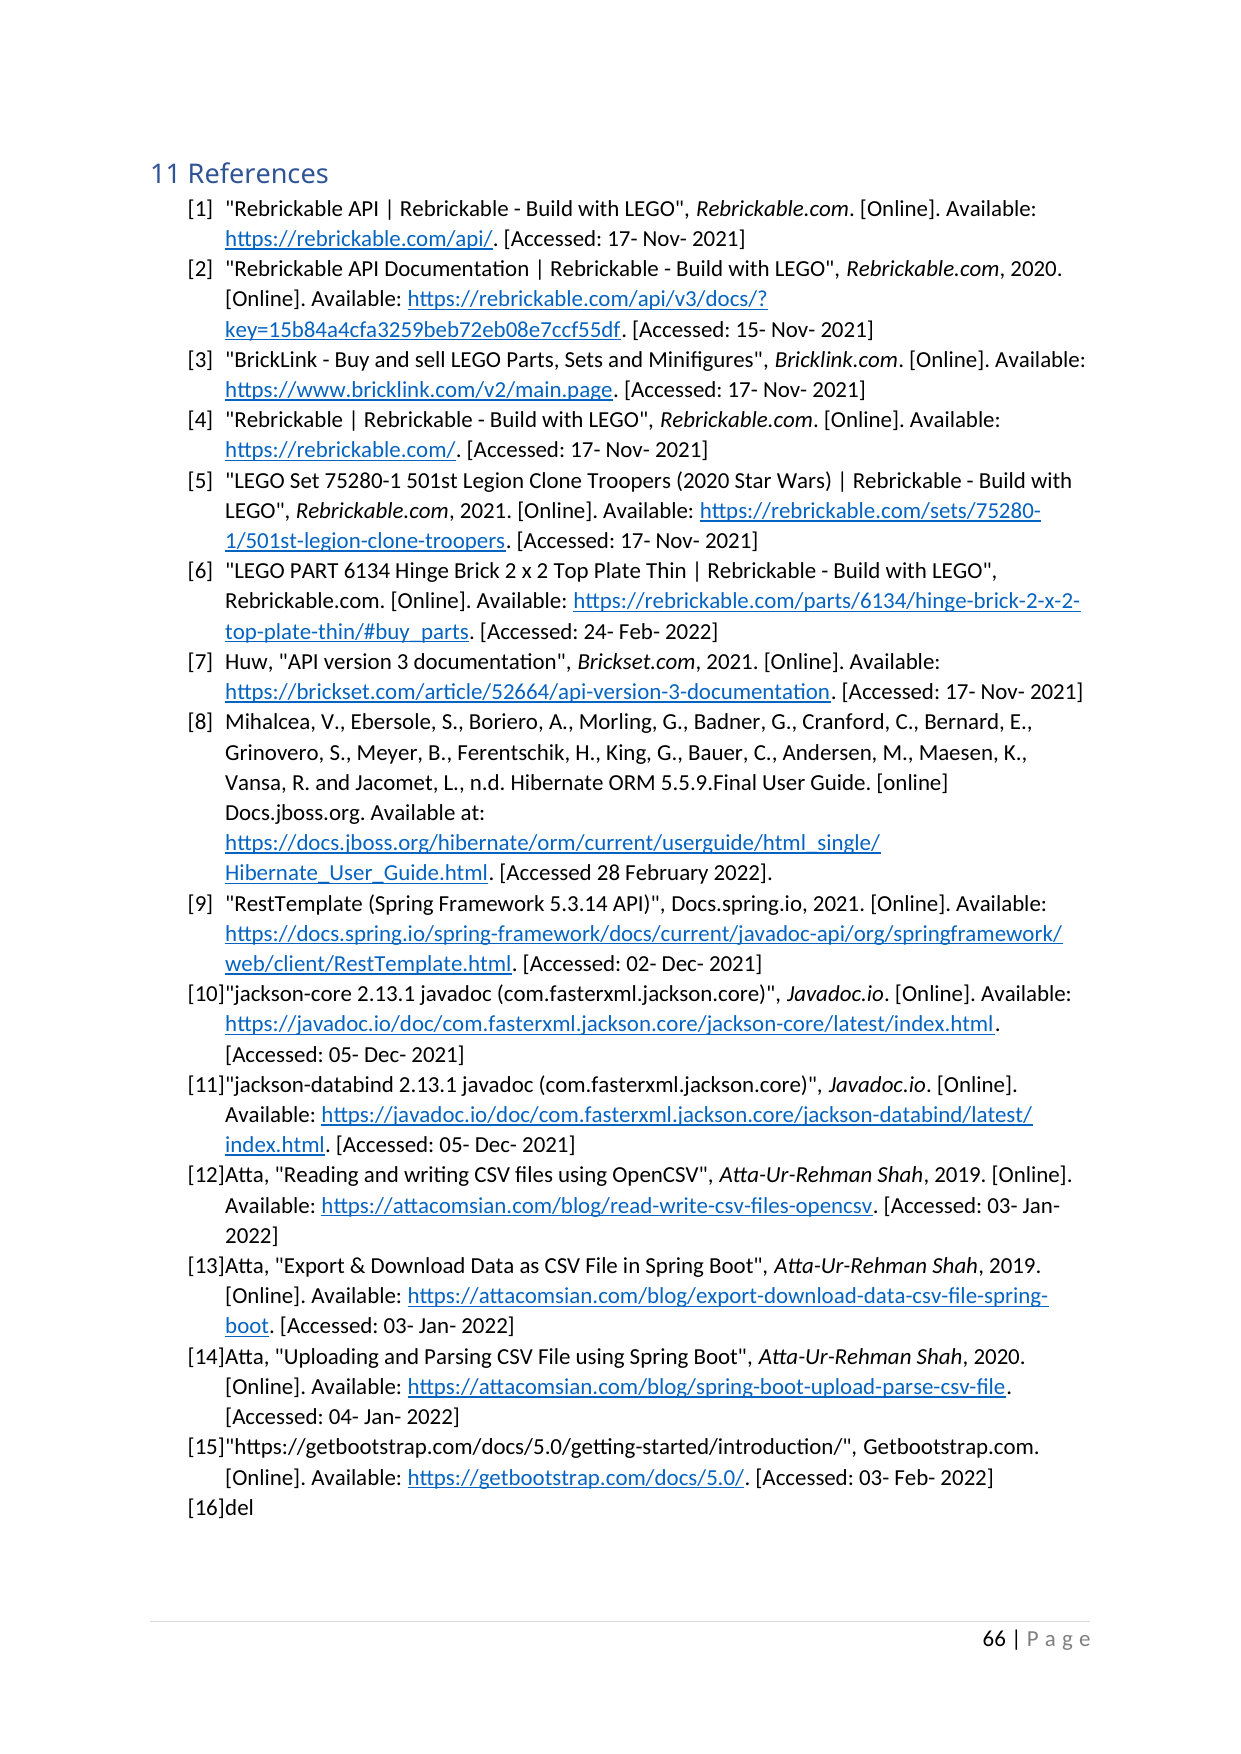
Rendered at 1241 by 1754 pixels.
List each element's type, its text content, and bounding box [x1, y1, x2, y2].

list Mihalcea, V., Ebersole, S., Boriero, A., Morling, G., Badner, G., Cranford, C., Bernard, E., Grinovero, S., Meyer, B., Ferentschik, H., King, G., Bauer, C., Andersen, M., Maesen, K., Vansa, R. and Jacomet, L., n.d. Hibernate ORM 5.5.9.Final User Guide. [online] Docs.jboss.org. Available at: https://docs.jboss.org/hibernate/orm/current/userguide/html_single/Hibernate_User_Guide.html. [Accessed 28 February 2022]. [187, 707, 1090, 887]
list "LEGO PART 6134 Hinge Brick 2 x 2 Top Plate Thin | Rebrickable - Build with LEGO", Rebrickable.com. [Online]. Available: https://rebrickable.com/parts/6134/hinge-brick-2-x-2-top-plate-thin/#buy_parts. [Accessed: 24- Feb- 2022] [187, 556, 1090, 645]
list Atta, "Uploading and Parsing CSV File using Spring Boot", Atta-Ur-Rehman Shah, 2020. [Online]. Available: https://attacomsian.com/blog/spring-boot-upload-parse-csv-file. [Accessed: 04- Jan- 2022] [187, 1342, 1090, 1430]
list "LEGO Set 75280-1 501st Legion Clone Troopers (2020 Star Wars) | Rebrickable - Build with LEGO", Rebrickable.com, 2021. [Online]. Available: https://rebrickable.com/sets/75280-1/501st-legion-clone-troopers. [Accessed: 17- Nov- 2021] [187, 466, 1090, 554]
list "BrickLink - Buy and sell LEGO Parts, Sets and Minifigures", Bricklink.com. [Online]. Available: https://www.bricklink.com/v2/main.page. [Accessed: 17- Nov- 2021] [187, 345, 1090, 403]
list "jackson-databind 2.13.1 javadoc (com.fasterxml.jackson.core)", Javadoc.io. [Online]. Available: https://javadoc.io/doc/com.fasterxml.jackson.core/jackson-databind/latest/index.html. [Accessed: 05- Dec- 2021] [187, 1070, 1090, 1158]
list "Rebrickable | Rebrickable - Build with LEGO", Rebrickable.com. [Online]. Available: https://rebrickable.com/. [Accessed: 17- Nov- 2021] [187, 405, 1090, 464]
list Huw, "API version 3 documentation", Brickset.com, 2021. [Online]. Available: https://brickset.com/article/52664/api-version-3-documentation. [Accessed: 17- Nov- 2021] [187, 647, 1090, 705]
list "https://getbootstrap.com/docs/5.0/getting-started/introduction/", Getbootstrap.com. [Online]. Available: https://getbootstrap.com/docs/5.0/. [Accessed: 03- Feb- 2022] [187, 1432, 1090, 1491]
list "Rebrickable API | Rebrickable - Build with LEGO", Rebrickable.com. [Online]. Available: https://rebrickable.com/api/. [Accessed: 17- Nov- 2021] [187, 194, 1090, 252]
list "Rebrickable API Documentation | Rebrickable - Build with LEGO", Rebrickable.com, 2020. [Online]. Available: https://rebrickable.com/api/v3/docs/?key=15b84a4cfa3259beb72eb08e7ccf55df. [Accessed: 15- Nov- 2021] [187, 254, 1090, 343]
list "jackson-core 2.13.1 javadoc (com.fasterxml.jackson.core)", Javadoc.io. [Online]. Available: https://javadoc.io/doc/com.fasterxml.jackson.core/jackson-core/latest/index.html. [Accessed: 05- Dec- 2021] [187, 979, 1090, 1068]
list del [187, 1493, 1090, 1521]
list Atta, "Reading and writing CSV files using OpenCSV", Atta-Ur-Rehman Shah, 2019. [Online]. Available: https://attacomsian.com/blog/read-write-csv-files-opencsv. [Accessed: 03- Jan- 2022] [187, 1161, 1090, 1249]
list Atta, "Export & Download Data as CSV File in Spring Boot", Atta-Ur-Rehman Shah, 2019. [Online]. Available: https://attacomsian.com/blog/export-download-data-csv-file-spring-boot. [Accessed: 03- Jan- 2022] [187, 1251, 1090, 1340]
subtitle References [150, 154, 1090, 191]
list "RestTemplate (Spring Framework 5.3.14 API)", Docs.spring.io, 2021. [Online]. Available: https://docs.spring.io/spring-framework/docs/current/javadoc-api/org/springframework/web/client/RestTemplate.html. [Accessed: 02- Dec- 2021] [187, 889, 1090, 977]
